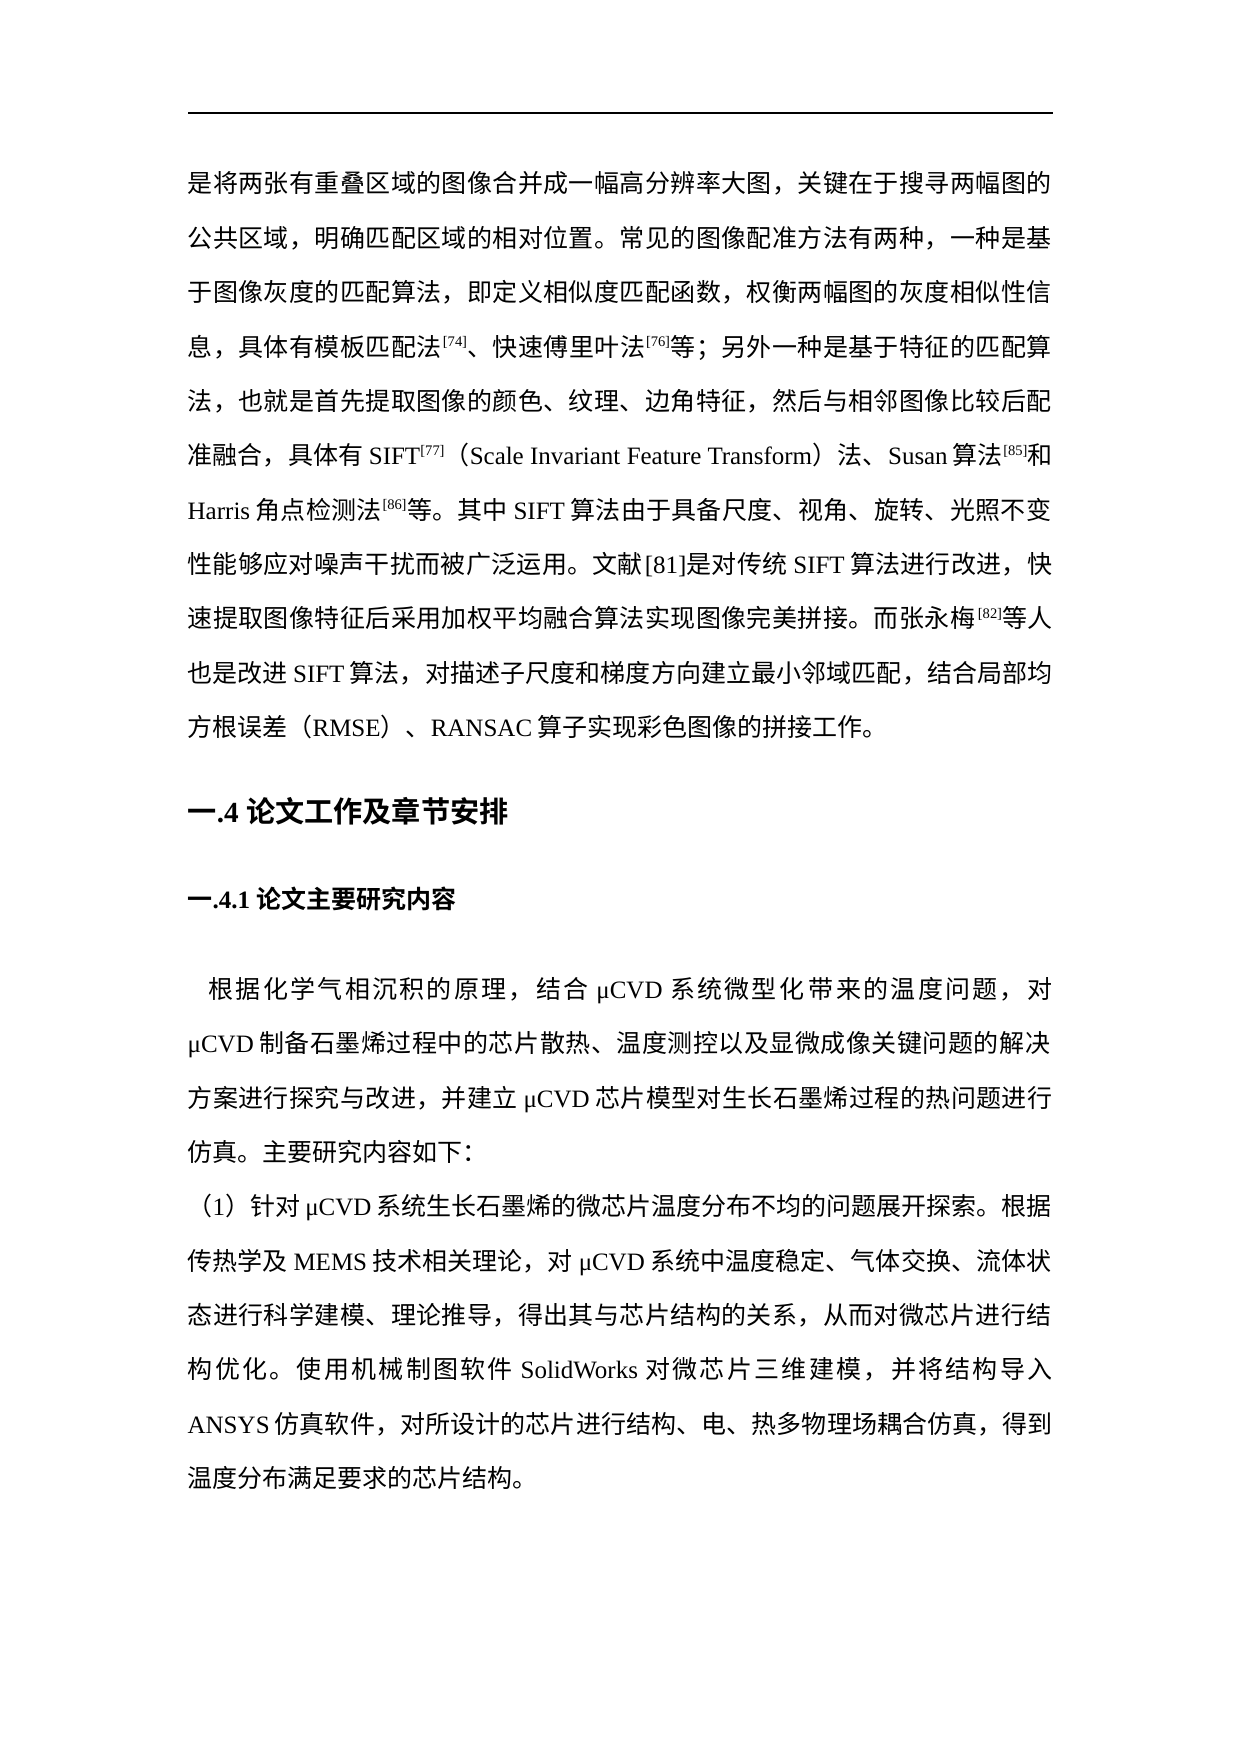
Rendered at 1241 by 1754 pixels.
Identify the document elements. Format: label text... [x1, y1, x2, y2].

subtitle 论文工作及章节安排 [187, 789, 1053, 831]
text 根据化学气相沉积的原理，结合μCVD系统微型化带来的温度问题，对μCVD制备石墨烯过程中的芯片散热、温度测控以及显微成像关键问题的解决方案进行探究与改进，并建立μCVD芯片模型对生长石墨烯过程的热问题进行仿真。主要研究内容如下： [187, 969, 1053, 1169]
subtitle 论文主要研究内容 [187, 879, 1053, 916]
list 针对μCVD系统生长石墨烯的微芯片温度分布不均的问题展开探索。根据传热学及MEMS技术相关理论，对μCVD系统中温度稳定、气体交换、流体状态进行科学建模、理论推导，得出其与芯片结构的关系，从而对微芯片进行结构优化。使用机械制图软件SolidWorks对微芯片三维建模，并将结构导入ANSYS仿真软件，对所设计的芯片进行结构、电、热多物理场耦合仿真，得到温度分布满足要求的芯片结构。 [187, 1187, 1053, 1495]
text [187, 164, 1053, 744]
